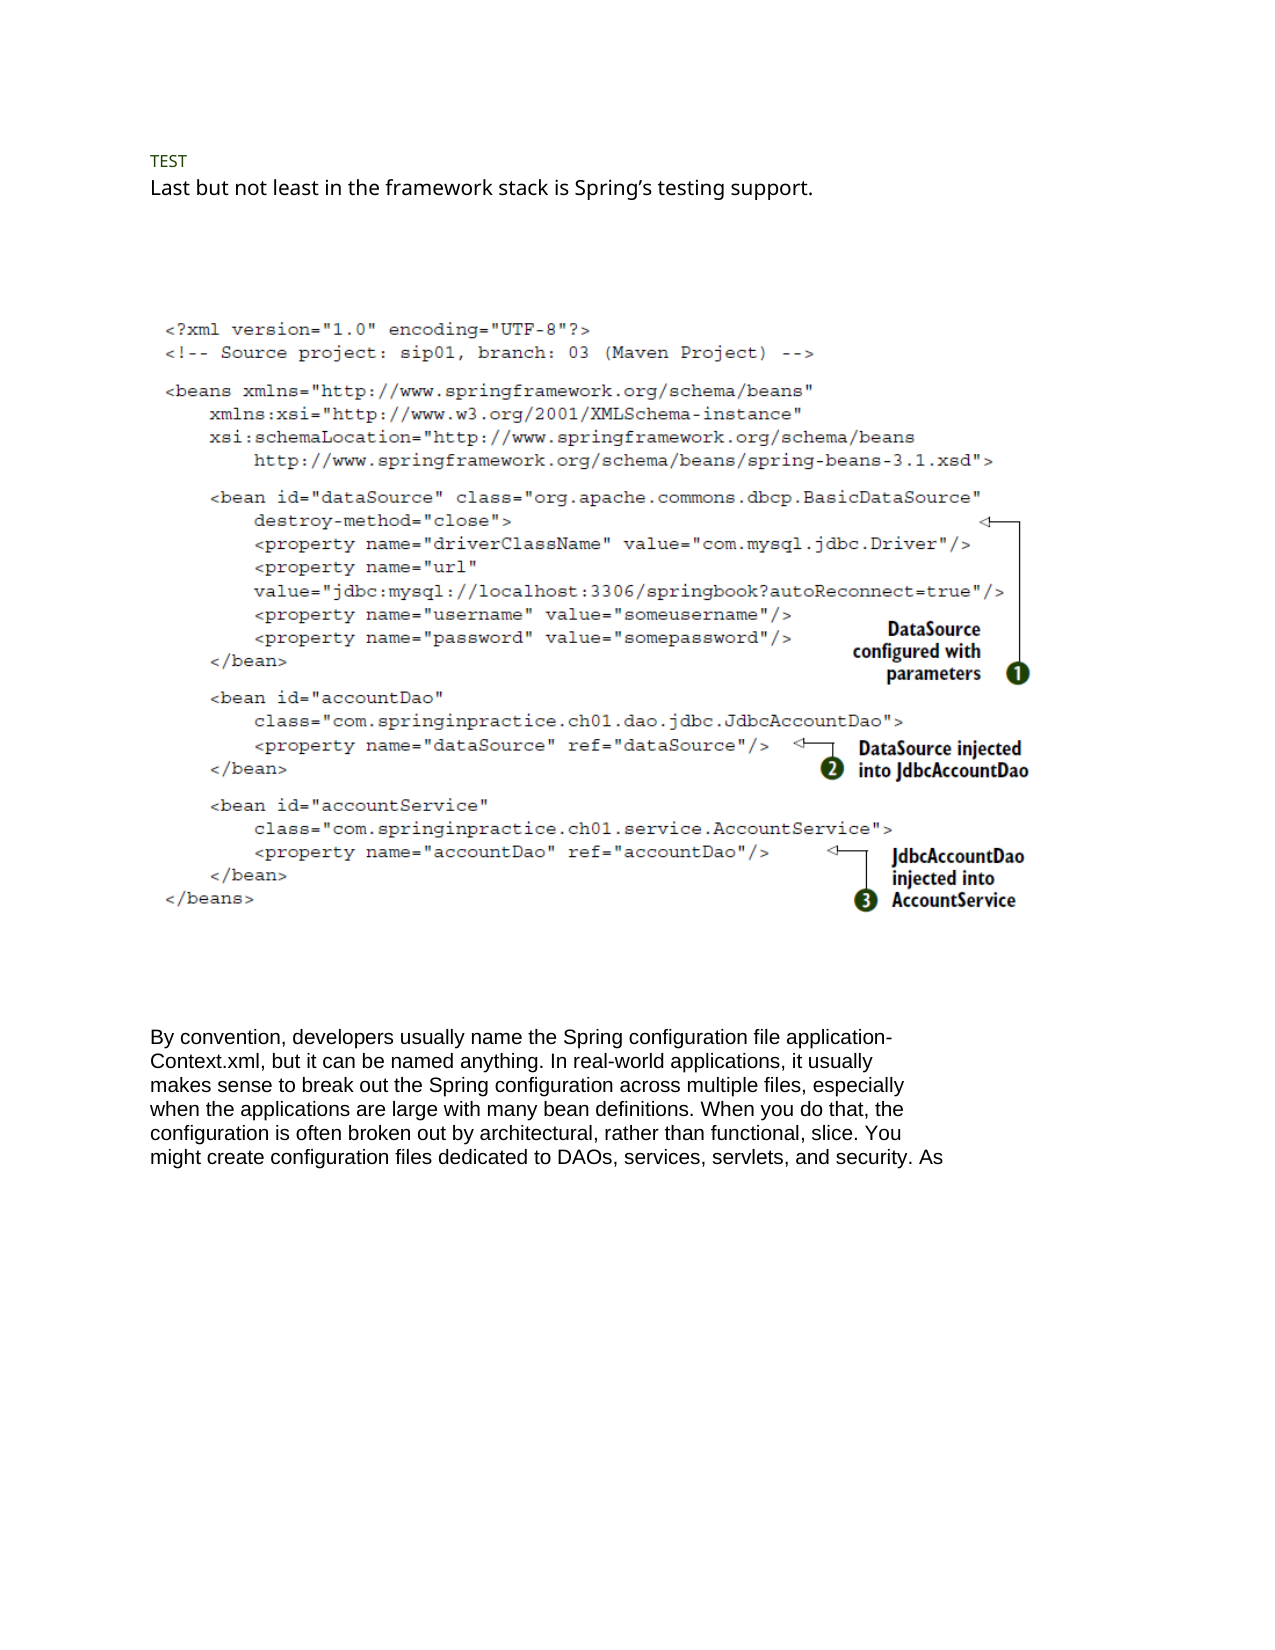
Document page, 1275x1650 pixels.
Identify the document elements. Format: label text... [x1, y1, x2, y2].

text Context.xml, but it can be named anything. In real-world applications, it usually [150, 1049, 1125, 1073]
text By convention, developers usually name the Spring configuration file application- [150, 1025, 1125, 1049]
text when the applications are large with many bean definitions. When you do that, the [150, 1097, 1125, 1121]
text Last but not least in the framework stack is Spring’s testing support. [150, 173, 1125, 201]
text configuration is often broken out by architectural, rather than functional, slice. You [150, 1121, 1125, 1144]
text might create configuration files dedicated to DAOs, services, servlets, and security. As [150, 1144, 1125, 1168]
text TEST [150, 150, 1125, 173]
text makes sense to break out the Spring configuration across multiple files, especially [150, 1073, 1125, 1097]
